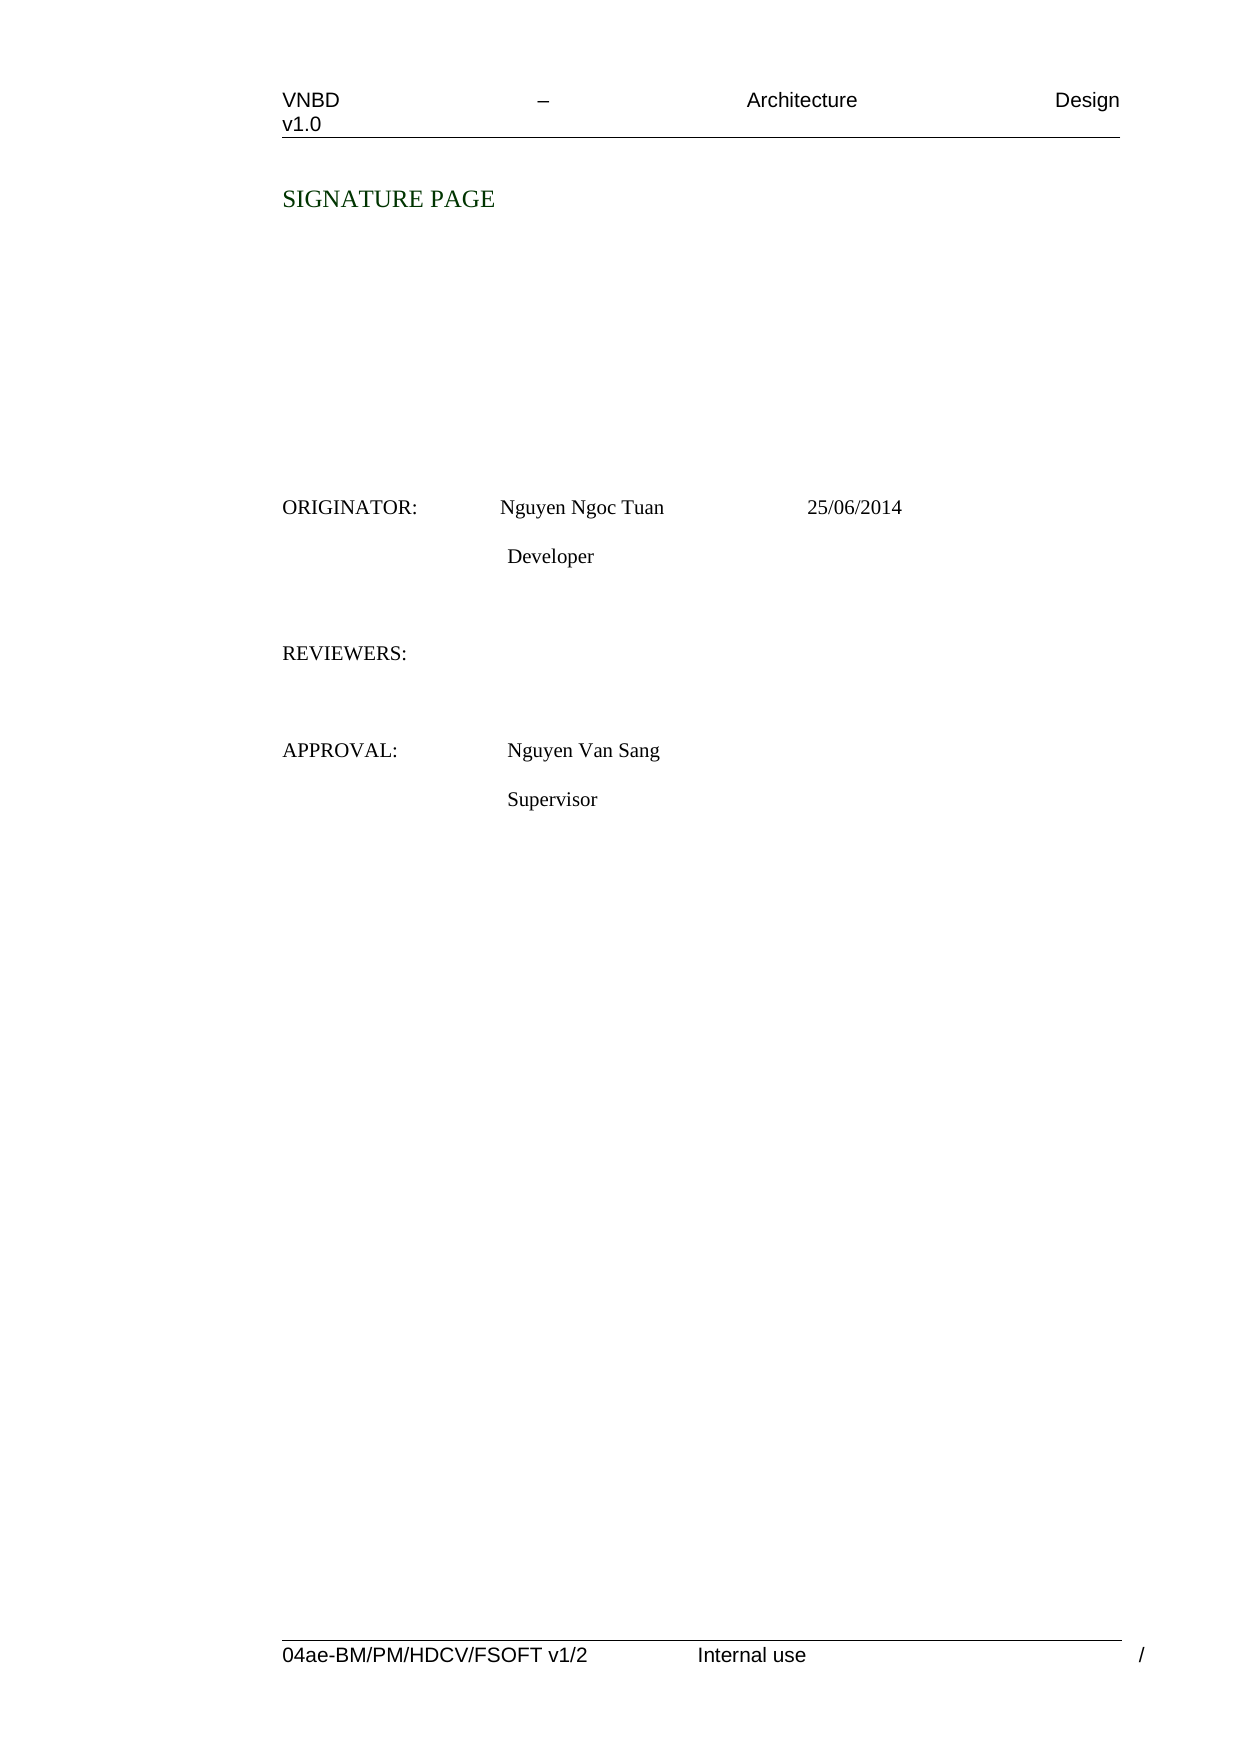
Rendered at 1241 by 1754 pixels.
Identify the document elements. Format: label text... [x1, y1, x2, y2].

text ORIGINATOR: Nguyen Ngoc Tuan 25/06/2014 [282, 495, 1122, 519]
text SIGNATURE PAGE [282, 184, 1122, 213]
text Developer [282, 544, 1122, 568]
text REVIEWERS: [282, 641, 1122, 665]
text Supervisor [282, 787, 1122, 811]
text APPROVAL: Nguyen Van Sang [282, 738, 1122, 762]
